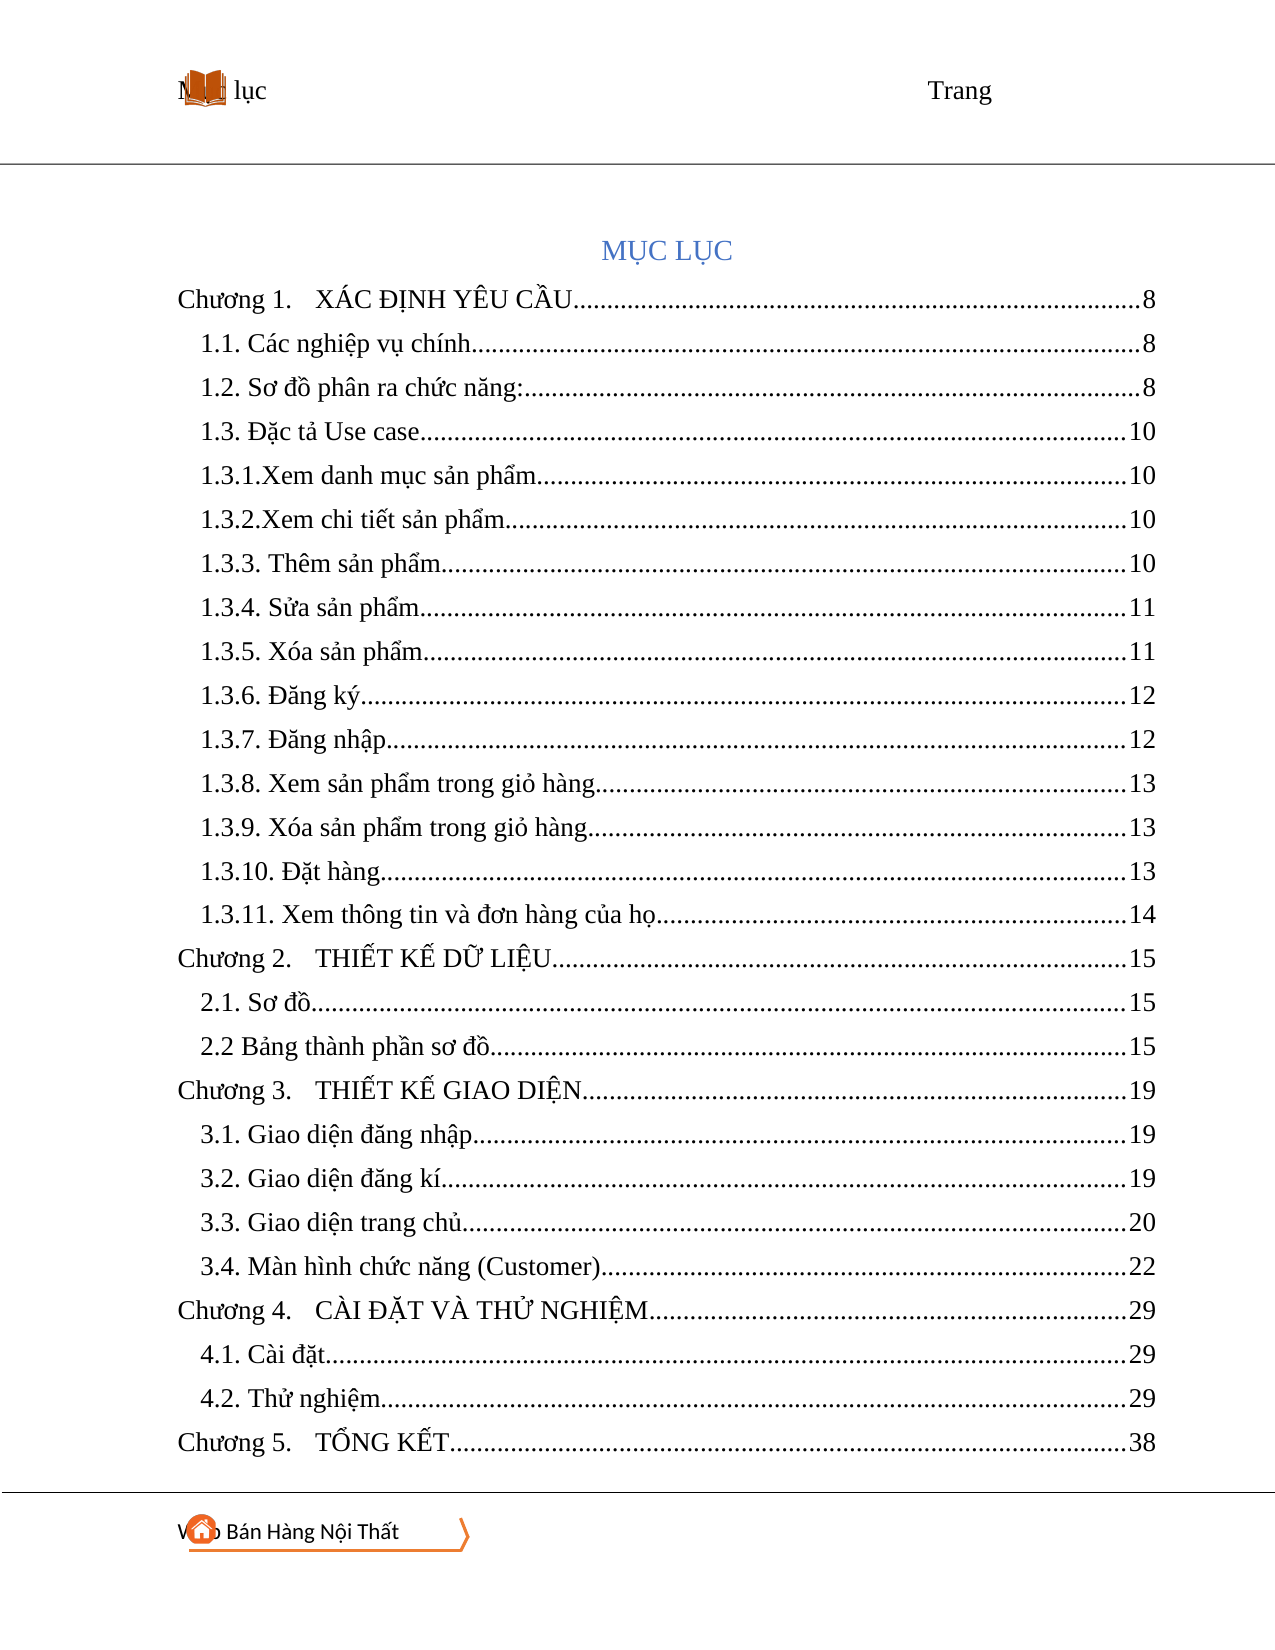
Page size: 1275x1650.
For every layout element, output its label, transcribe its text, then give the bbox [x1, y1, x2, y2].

text 1.3.6. Đăng ký 12 [200, 679, 1157, 710]
text 4.1. Cài đặt 29 [200, 1338, 1157, 1369]
text 2.2 Bảng thành phần sơ đồ 15 [200, 1030, 1157, 1062]
text 1.3.4. Sửa sản phẩm 11 [200, 591, 1157, 622]
text Chương 4. CÀI ĐẶT VÀ THỬ NGHIỆM 29 [177, 1294, 1157, 1325]
picture [184, 1512, 216, 1544]
text Chương 2. THIẾT KẾ DỮ LIỆU 15 [177, 942, 1157, 974]
text 1.3.9. Xóa sản phẩm trong giỏ hàng 13 [200, 811, 1157, 842]
text 3.4. Màn hình chức năng (Customer) 22 [200, 1250, 1157, 1281]
text Chương 1. XÁC ĐỊNH YÊU CẦU 8 [177, 283, 1157, 314]
text 1.3.10. Đặt hàng 13 [200, 854, 1157, 886]
text 1.3.2.Xem chi tiết sản phẩm 10 [200, 503, 1157, 534]
text 1.3.7. Đăng nhập 12 [200, 723, 1157, 754]
text 1.3.8. Xem sản phẩm trong giỏ hàng 13 [200, 767, 1157, 798]
text 3.3. Giao diện trang chủ 20 [200, 1206, 1157, 1237]
text Chương 5. TỔNG KẾT 38 [177, 1426, 1157, 1457]
text 1.3.3. Thêm sản phẩm 10 [200, 547, 1157, 578]
text MỤC LỤC [177, 233, 1157, 266]
text Chương 3. THIẾT KẾ GIAO DIỆN 19 [177, 1074, 1157, 1106]
text 3.2. Giao diện đăng kí 19 [200, 1162, 1157, 1193]
text 3.1. Giao diện đăng nhập 19 [200, 1118, 1157, 1149]
text 4.2. Thử nghiệm 29 [200, 1382, 1157, 1413]
text 1.1. Các nghiệp vụ chính 8 [200, 327, 1157, 358]
text 1.3. Đặc tả Use case 10 [200, 415, 1157, 446]
text 2.1. Sơ đồ 15 [200, 986, 1157, 1018]
text 1.3.5. Xóa sản phẩm 11 [200, 635, 1157, 666]
text 1.2. Sơ đồ phân ra chức năng: 8 [200, 371, 1157, 402]
picture [180, 63, 231, 114]
text 1.3.11. Xem thông tin và đơn hàng của họ 14 [200, 898, 1157, 930]
text 1.3.1.Xem danh mục sản phẩm 10 [200, 459, 1157, 490]
